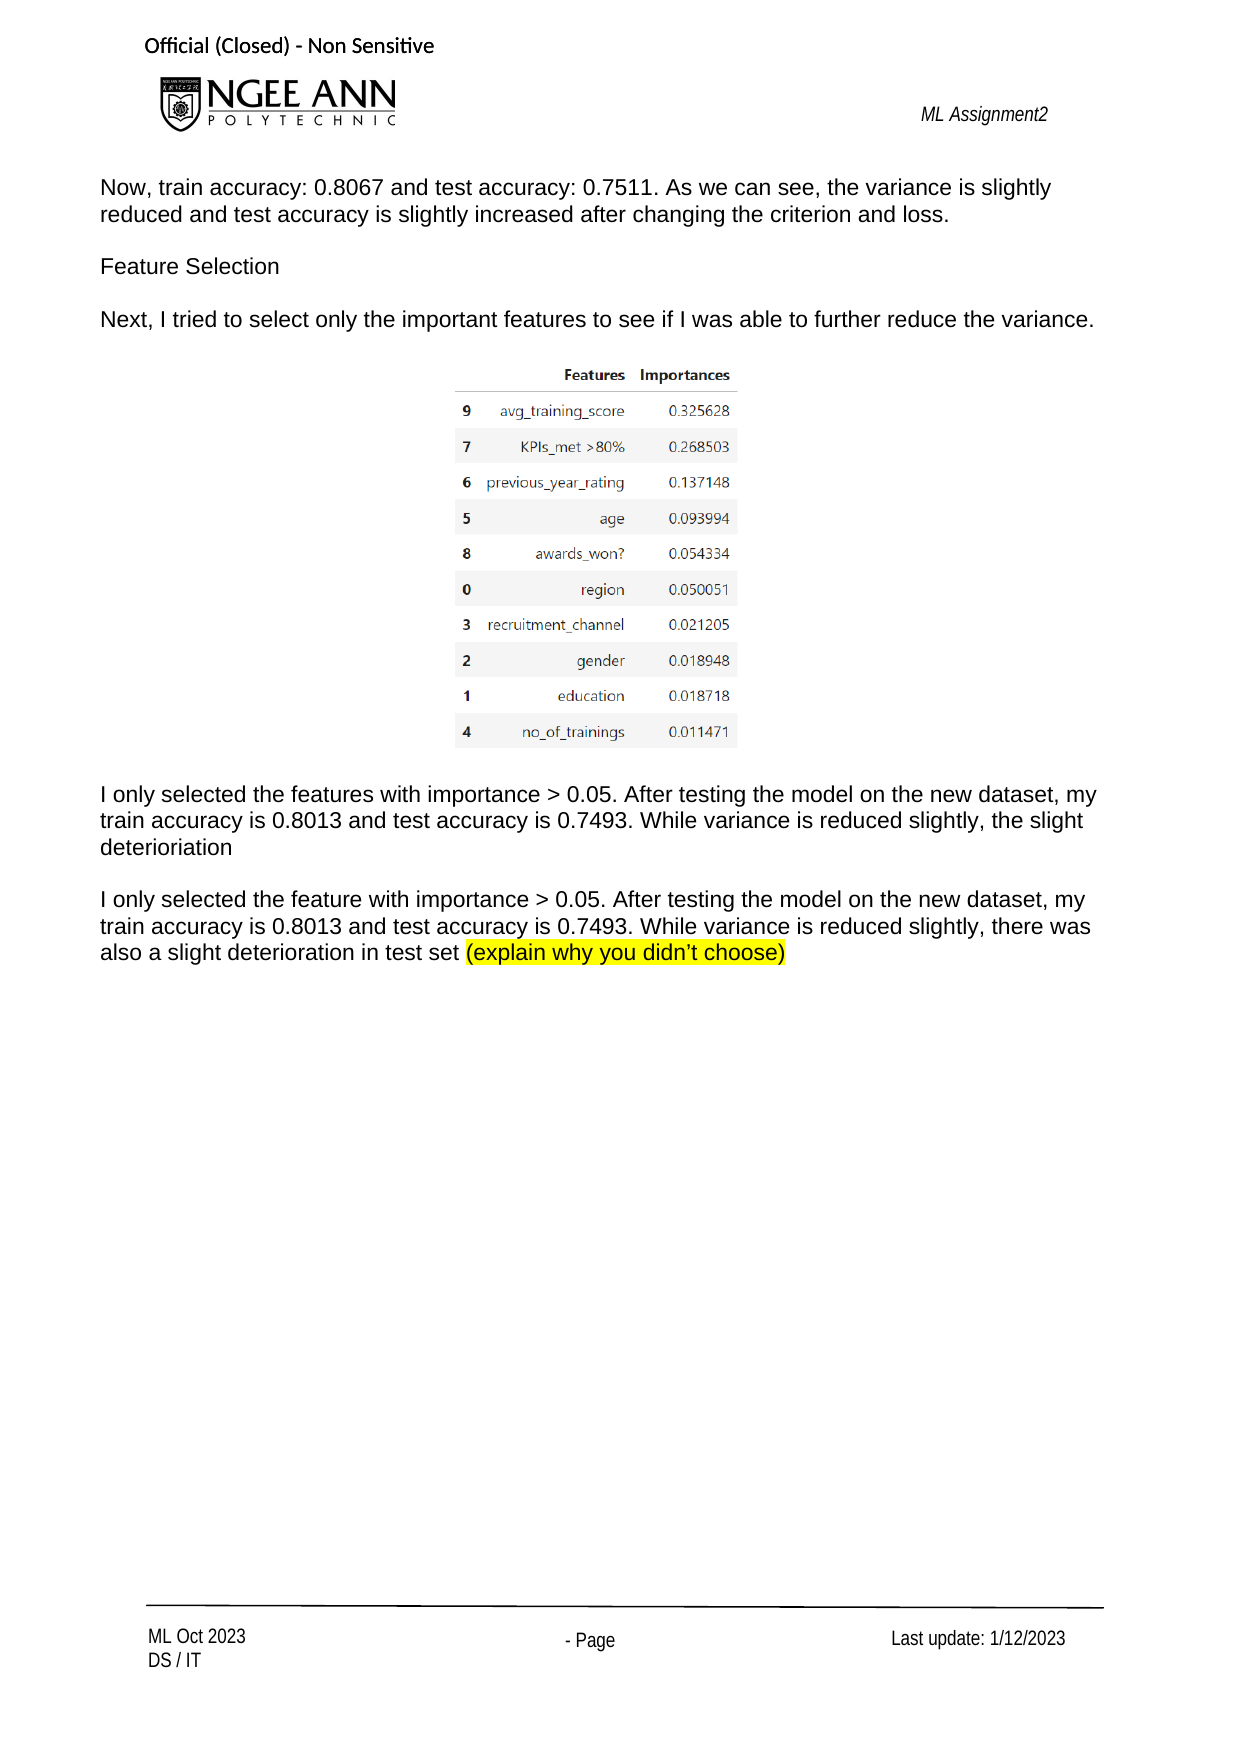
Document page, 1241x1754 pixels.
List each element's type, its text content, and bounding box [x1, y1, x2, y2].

picture [160, 77, 395, 132]
text Next, I tried to select only the important features to see if I was able to further reduce the variance. [100, 306, 1113, 332]
text Feature Selection [100, 253, 1113, 280]
text I only selected the feature with importance > 0.05. After testing the model on the new dataset, my train accuracy is 0.8013 and test accuracy is 0.7493. While variance is reduced slightly, there was also a slight deterioration in test set (explain why you didn’t choose) [100, 886, 1113, 965]
picture [448, 358, 765, 755]
text Now, train accuracy: 0.8067 and test accuracy: 0.7511. As we can see, the variance is slightly reduced and test accuracy is slightly increased after changing the criterion and loss. [100, 174, 1113, 227]
text I only selected the features with importance > 0.05. After testing the model on the new dataset, my train accuracy is 0.8013 and test accuracy is 0.7493. While variance is reduced slightly, the slight deterioriation [100, 781, 1113, 860]
